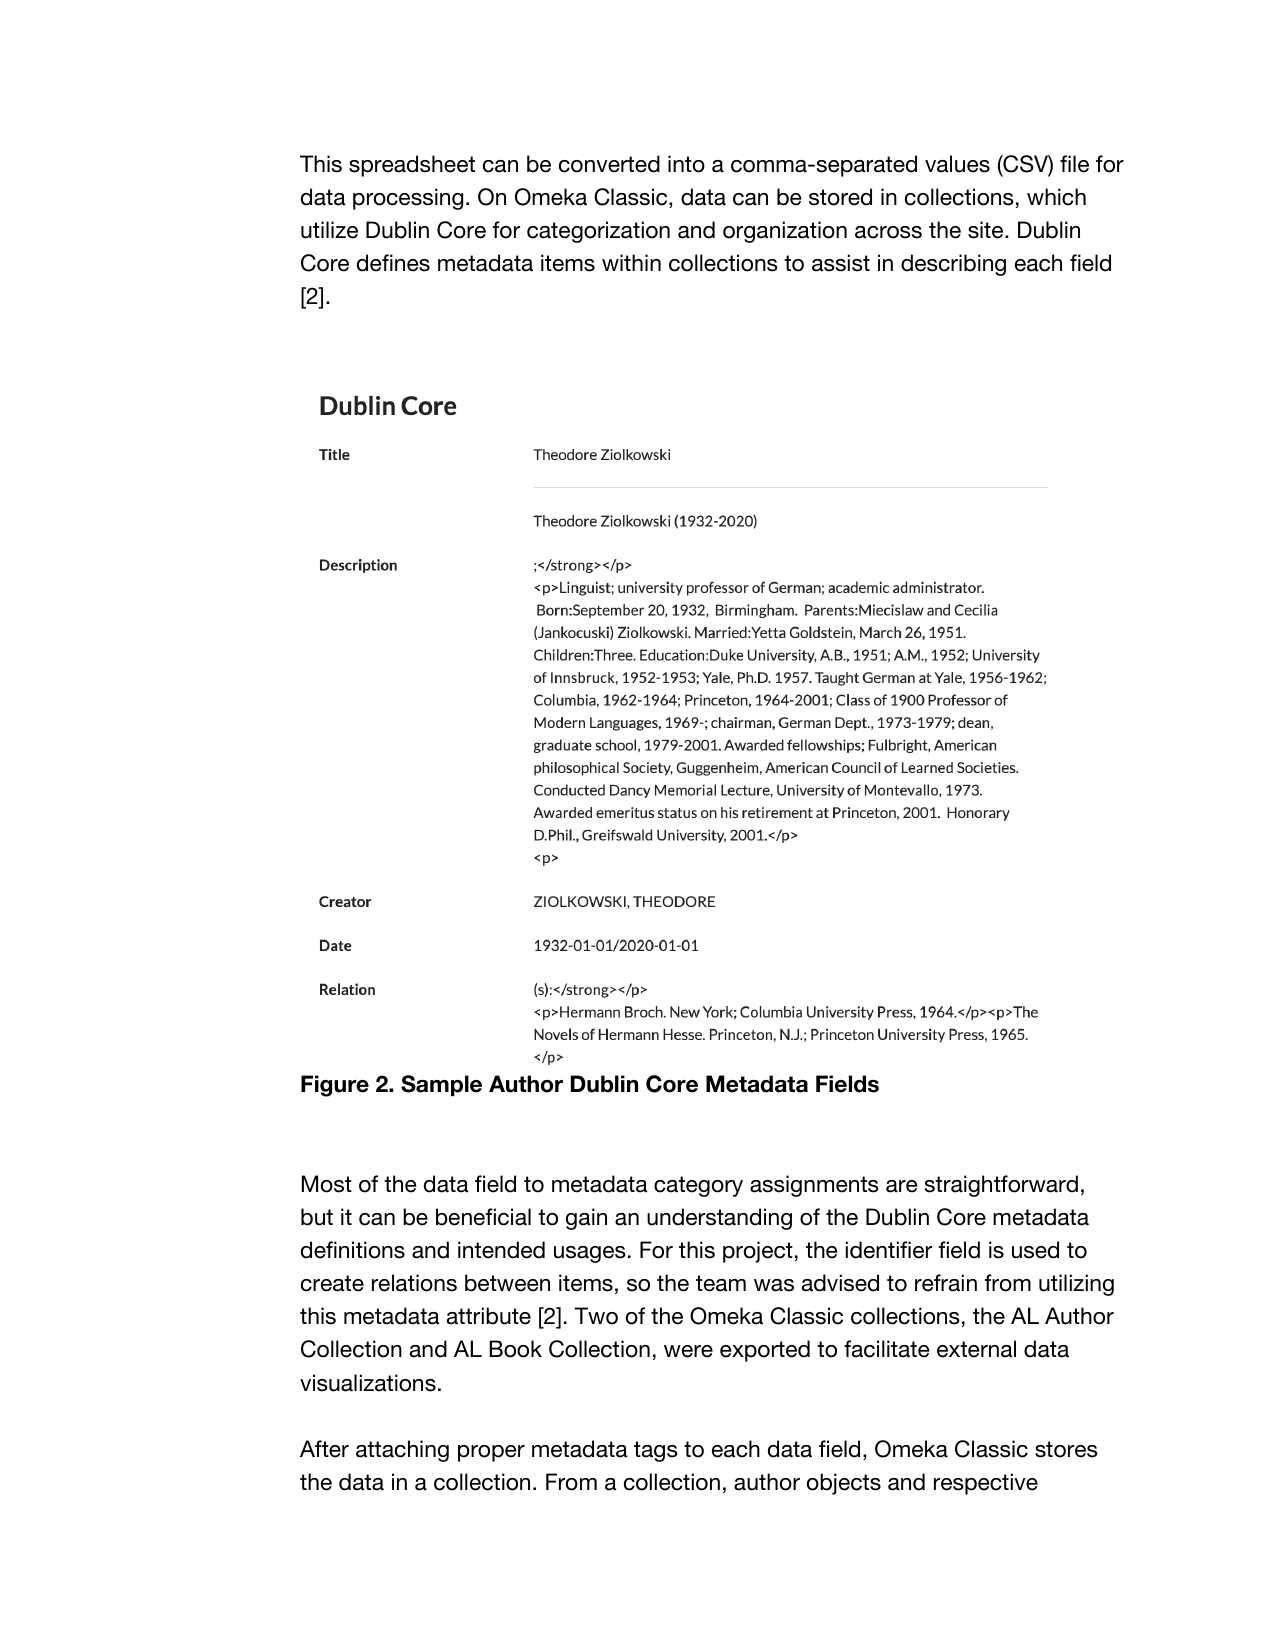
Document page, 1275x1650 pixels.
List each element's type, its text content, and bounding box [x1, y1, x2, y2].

text Most of the data field to metadata category assignments are straightforward, but it can be beneficial to gain an understanding of the Dublin Core metadata definitions and intended usages. For this project, the identifier field is used to create relations between items, so the team was advised to refrain from utilizing this metadata attribute [2]. Two of the Omeka Classic collections, the AL Author Collection and AL Book Collection, were exported to facilitate external data visualizations. [300, 1170, 1125, 1397]
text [300, 1435, 1125, 1497]
text This spreadsheet can be converted into a comma-separated values (CSV) file for data processing. On Omeka Classic, data can be stored in collections, which utilize Dublin Core for categorization and organization across the site. Dublin Core defines metadata items within collections to assist in describing each field [2]. [300, 150, 1125, 311]
picture [300, 381, 1050, 1067]
text Figure 2. Sample Author Dublin Core Metadata Fields [300, 1071, 1125, 1099]
